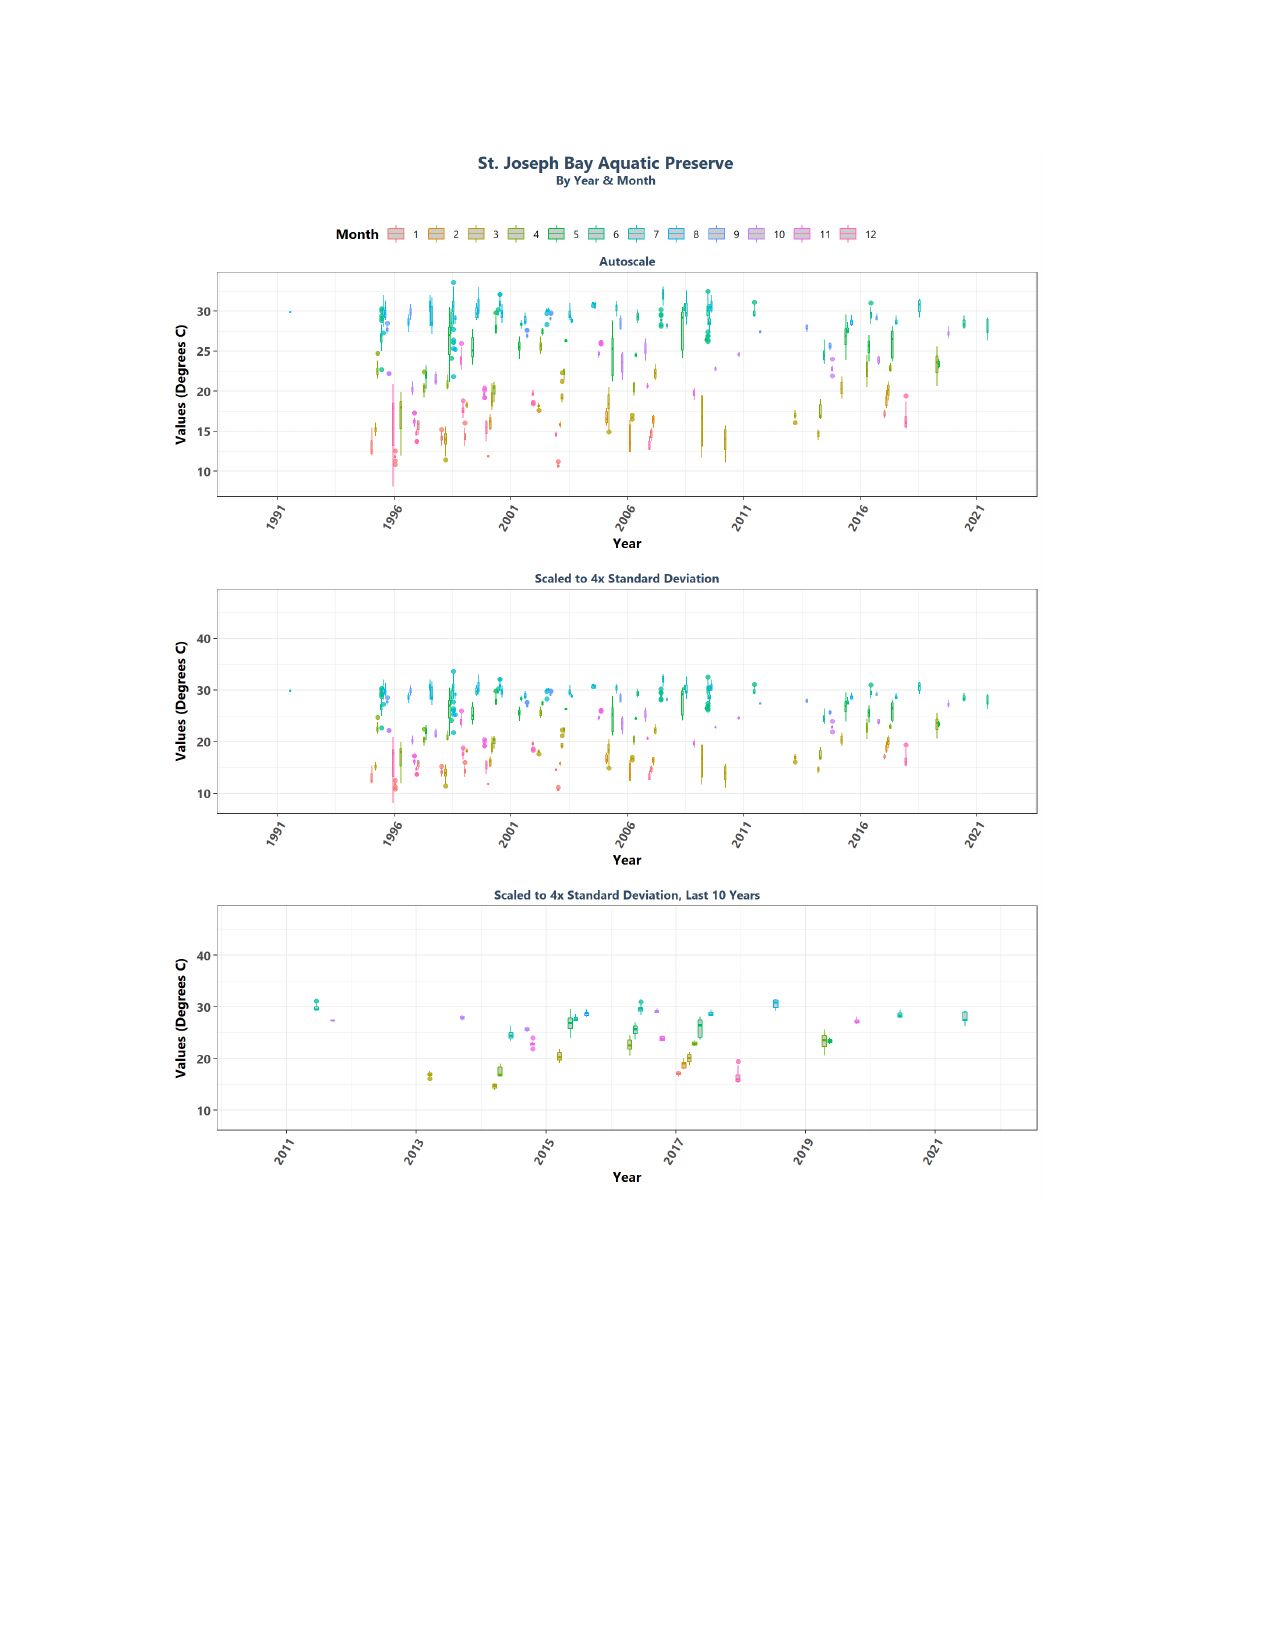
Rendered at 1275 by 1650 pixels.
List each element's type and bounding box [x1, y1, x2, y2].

picture [168, 150, 1044, 1200]
